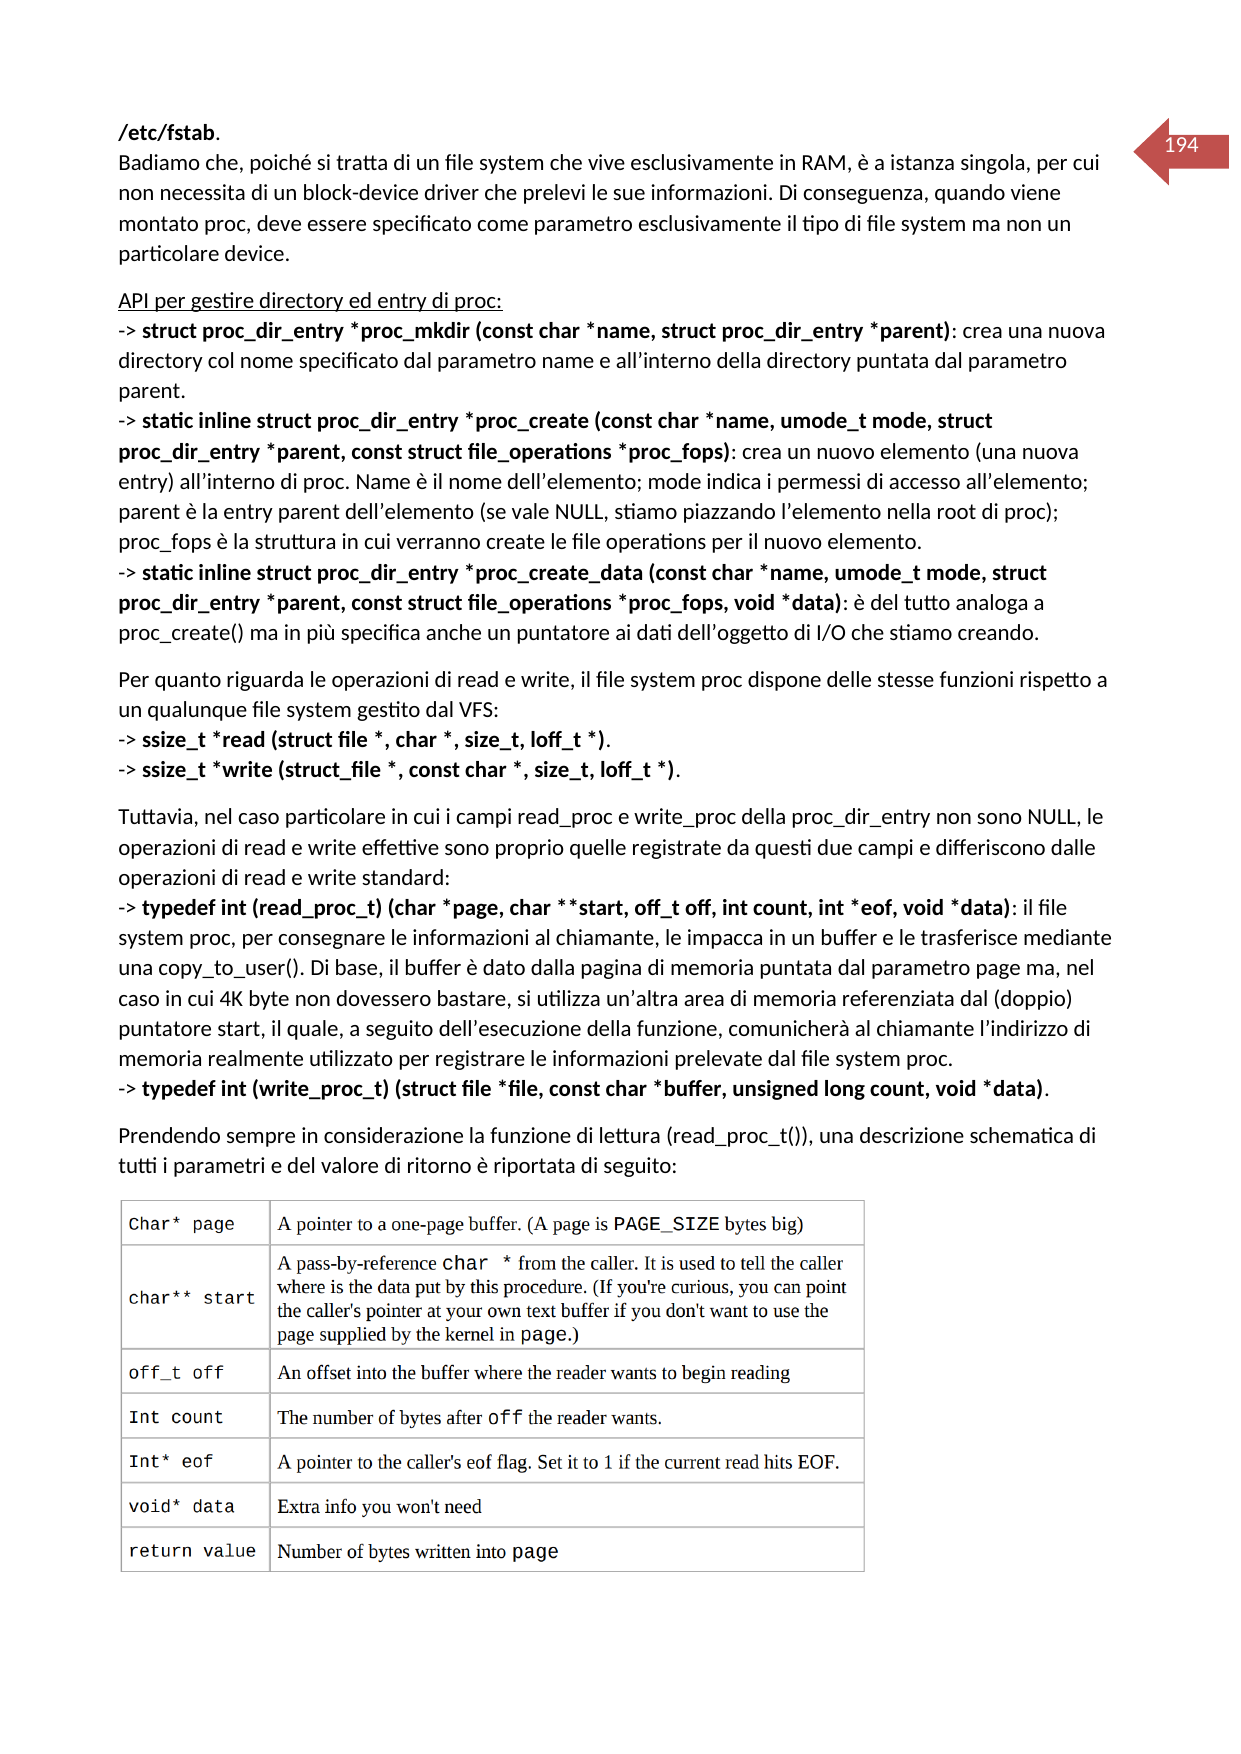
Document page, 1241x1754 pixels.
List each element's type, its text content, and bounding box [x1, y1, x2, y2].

picture [118, 1198, 866, 1574]
text Prendendo sempre in considerazione la funzione di lettura (read_proc_t()), una descrizione schematica di tutti i parametri e del valore di ritorno è riportata di seguito: [118, 1121, 1122, 1179]
text API per gestire directory ed entry di proc: -> struct proc_dir_entry *proc_mkdir (const char *name, struct proc_dir_entry *parent): crea una nuova directory col nome specificato dal parametro name e all’interno della directory puntata dal parametro parent. -> static inline struct proc_dir_entry *proc_create (const char *name, umode_t mode, struct proc_dir_entry *parent, const struct file_operations *proc_fops): crea un nuovo elemento (una nuova entry) all’interno di proc. Name è il nome dell’elemento; mode indica i permessi di accesso all’elemento; parent è la entry parent dell’elemento (se vale NULL, stiamo piazzando l’elemento nella root di proc); proc_fops è la struttura in cui verranno create le file operations per il nuovo elemento. -> static inline struct proc_dir_entry *proc_create_data (const char *name, umode_t mode, struct proc_dir_entry *parent, const struct file_operations *proc_fops, void *data): è del tutto analoga a proc_create() ma in più specifica anche un puntatore ai dati dell’oggetto di I/O che stiamo creando. [118, 286, 1122, 646]
text Tuttavia, nel caso particolare in cui i campi read_proc e write_proc della proc_dir_entry non sono NULL, le operazioni di read e write effettive sono proprio quelle registrate da questi due campi e differiscono dalle operazioni di read e write standard: -> typedef int (read_proc_t) (char *page, char **start, off_t off, int count, int *eof, void *data): il file system proc, per consegnare le informazioni al chiamante, le impacca in un buffer e le trasferisce mediante una copy_to_user(). Di base, il buffer è dato dalla pagina di memoria puntata dal parametro page ma, nel caso in cui 4K byte non dovessero bastare, si utilizza un’altra area di memoria referenziata dal (doppio) puntatore start, il quale, a seguito dell’esecuzione della funzione, comunicherà al chiamante l’indirizzo di memoria realmente utilizzato per registrare le informazioni prelevate dal file system proc. -> typedef int (write_proc_t) (struct file *file, const char *buffer, unsigned long count, void *data). [118, 802, 1122, 1102]
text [118, 118, 1122, 267]
text Per quanto riguarda le operazioni di read e write, il file system proc dispone delle stesse funzioni rispetto a un qualunque file system gestito dal VFS: -> ssize_t *read (struct file *, char *, size_t, loff_t *). -> ssize_t *write (struct_file *, const char *, size_t, loff_t *). [118, 665, 1122, 784]
